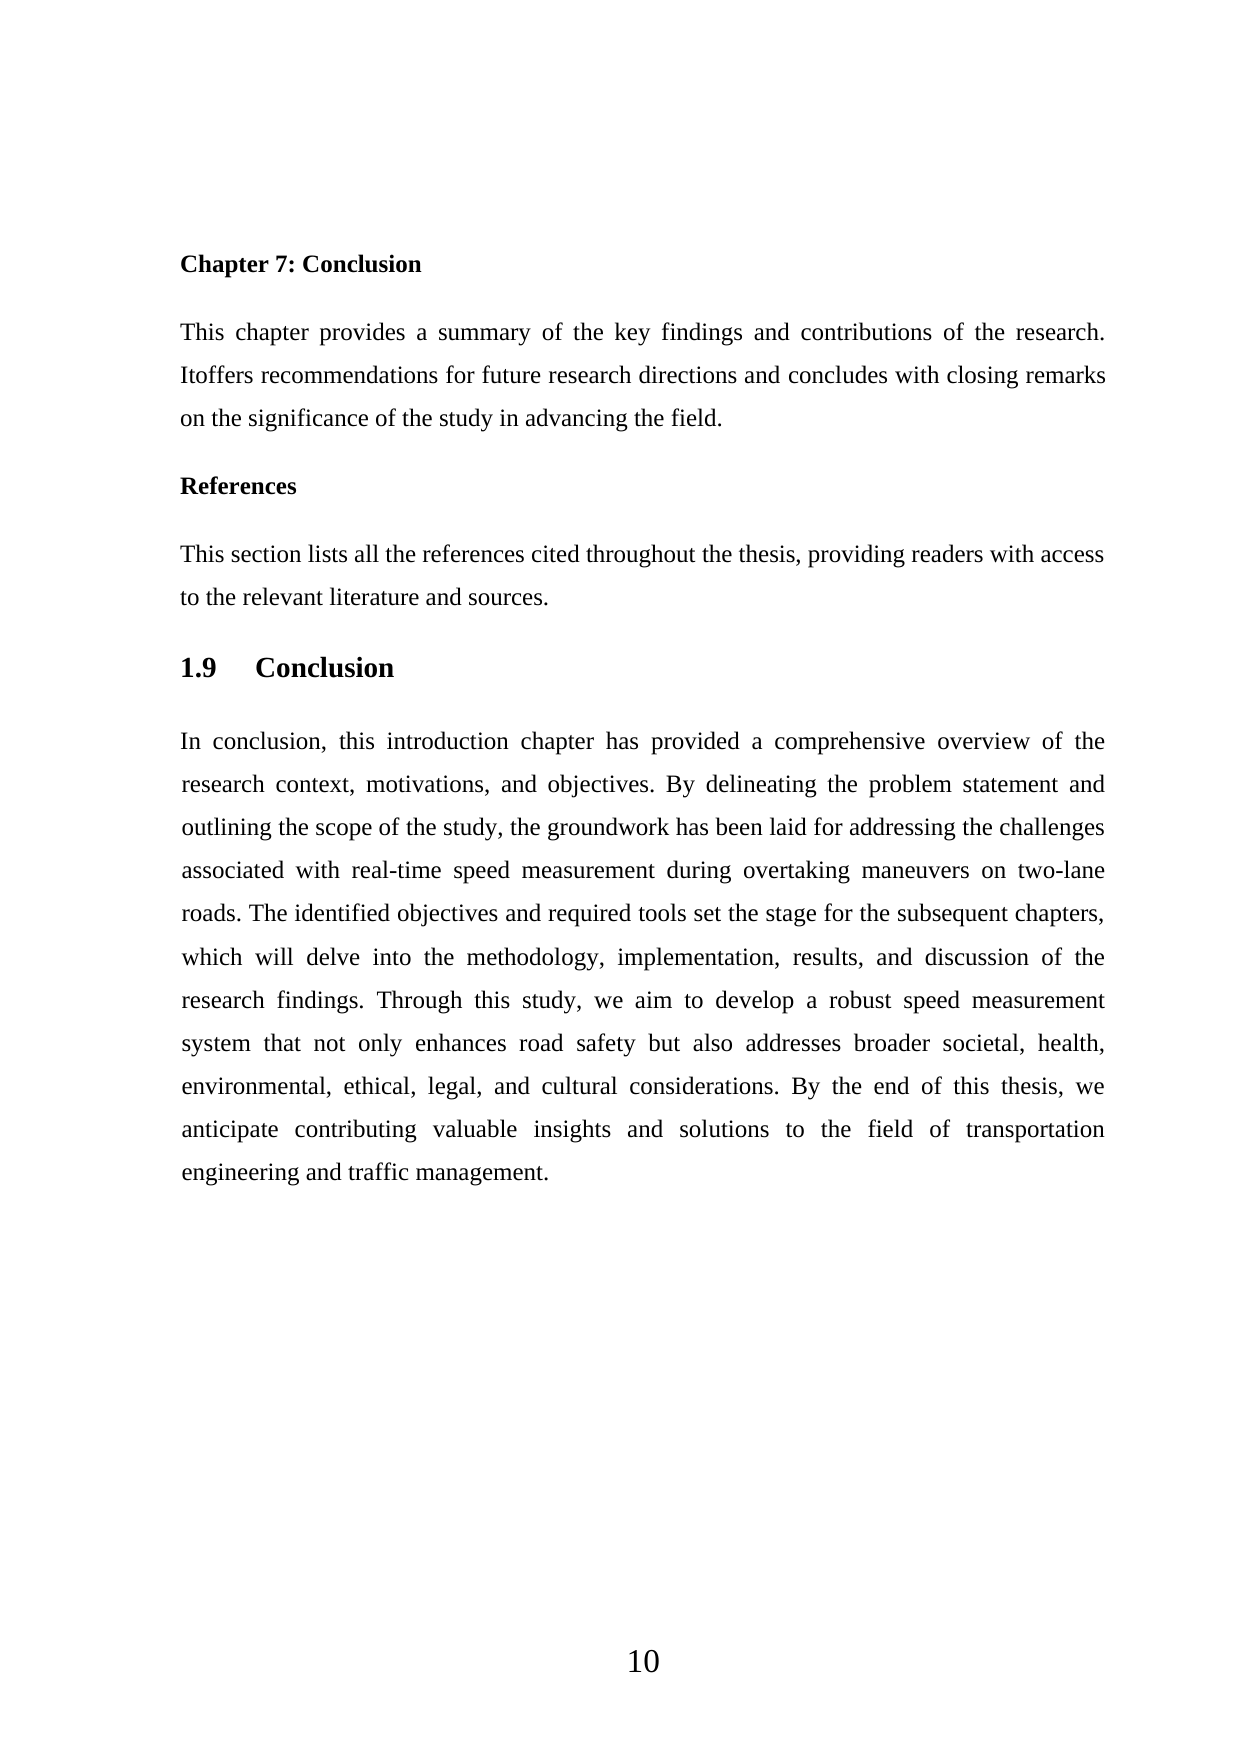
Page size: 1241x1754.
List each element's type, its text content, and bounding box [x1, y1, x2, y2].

text This chapter provides a summary of the key findings and contributions of the research. Itoffers recommendations for future research directions and concludes with closing remarks on the significance of the study in advancing the field. [180, 317, 1106, 432]
text In conclusion, this introduction chapter has provided a comprehensive overview of the research context, motivations, and objectives. By delineating the problem statement and outlining the scope of the study, the groundwork has been laid for addressing the challenges associated with real-time speed measurement during overtaking maneuvers on two-lane roads. The identified objectives and required tools set the stage for the subsequent chapters, which will delve into the methodology, implementation, results, and discussion of the research findings. Through this study, we aim to develop a robust speed measurement system that not only enhances road safety but also addresses broader societal, health, environmental, ethical, legal, and cultural considerations. By the end of this thesis, we anticipate contributing valuable insights and solutions to the field of transportation engineering and traffic management. [180, 726, 1106, 1186]
list Conclusion [180, 651, 1106, 684]
text This section lists all the references cited throughout the thesis, providing readers with access to the relevant literature and sources. [180, 539, 1106, 611]
text Chapter 7: Conclusion [180, 249, 1106, 277]
text References [180, 471, 1106, 500]
